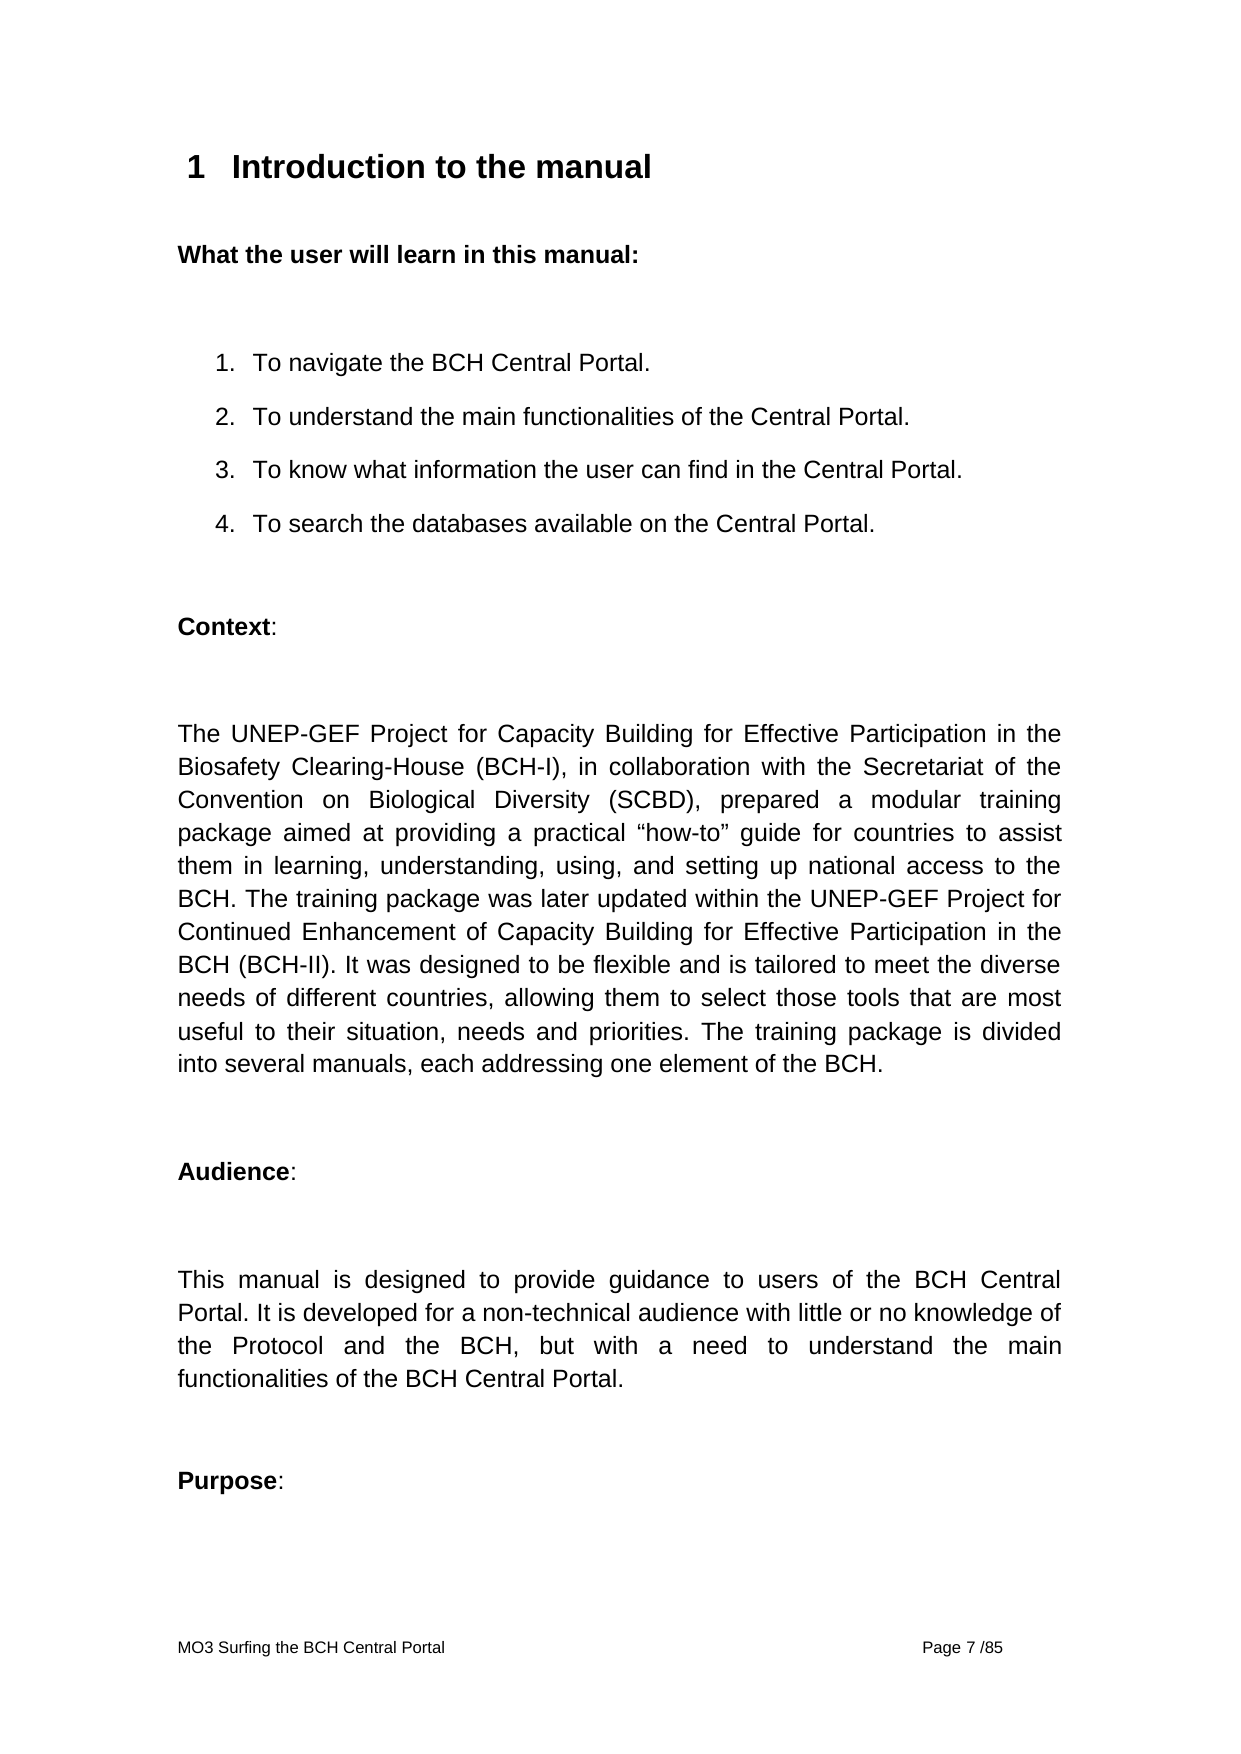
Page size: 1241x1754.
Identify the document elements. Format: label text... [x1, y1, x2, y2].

text Introduction to the manual [187, 148, 1063, 186]
text Purpose: [177, 1466, 1063, 1495]
list To search the databases available on the Central Portal. [215, 509, 1063, 538]
text Context: [177, 612, 1063, 640]
text Audience: [177, 1157, 1063, 1186]
list To navigate the BCH Central Portal. [215, 348, 1063, 377]
list To know what information the user can find in the Central Portal. [215, 456, 1063, 484]
text The UNEP-GEF Project for Capacity Building for Effective Participation in the Biosafety Clearing-House (BCH-I), in collaboration with the Secretariat of the Convention on Biological Diversity (SCBD), prepared a modular training package aimed at providing a practical “how-to” guide for countries to assist them in learning, understanding, using, and setting up national access to the BCH. The training package was later updated within the UNEP-GEF Project for Continued Enhancement of Capacity Building for Effective Participation in the BCH (BCH-II). It was designed to be flexible and is tailored to meet the diverse needs of different countries, allowing them to select those tools that are most useful to their situation, needs and priorities. The training package is divided into several manuals, each addressing one element of the BCH. [177, 719, 1063, 1078]
list To understand the main functionalities of the Central Portal. [215, 402, 1063, 430]
text This manual is designed to provide guidance to users of the BCH Central Portal. It is developed for a non-technical audience with little or no knowledge of the Protocol and the BCH, but with a need to understand the main functionalities of the BCH Central Portal. [177, 1265, 1063, 1393]
text What the user will learn in this manual: [177, 240, 1063, 269]
